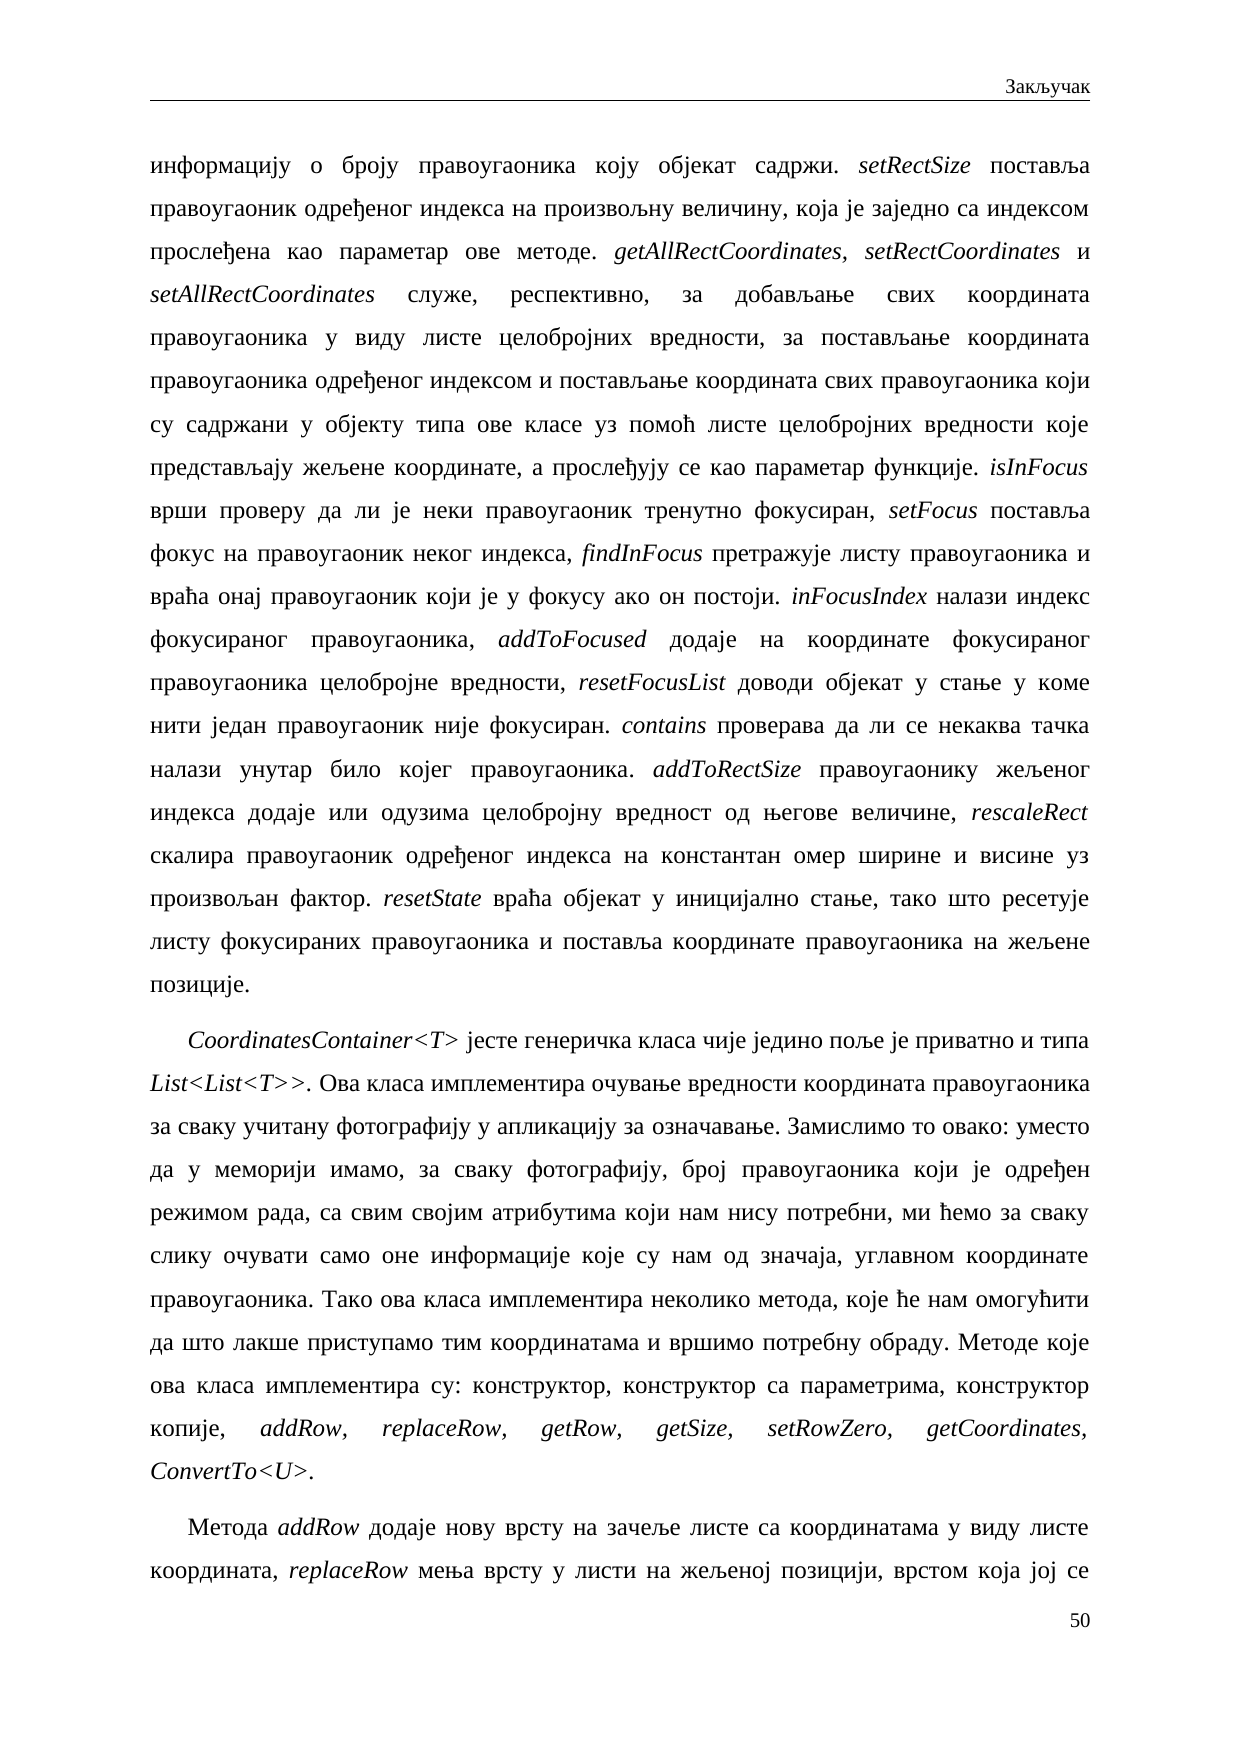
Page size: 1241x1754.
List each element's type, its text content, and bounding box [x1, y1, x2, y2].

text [150, 1512, 1090, 1584]
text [150, 150, 1090, 998]
text CoordinatesContainer<T> јесте генеричка класа чије једино поље је приватно и типа List<List<T>>. Ова класа имплементира очување вредности координата правоугаоника за сваку учитану фотографију у апликацију за означавање. Замислимо то овако: уместо да у меморији имамо, за сваку фотографију, број правоугаоника који је одређен режимом рада, са свим својим атрибутима који нам нису потребни, ми ћемо за сваку слику очувати само оне информације које су нам од значаја, углавном координате правоугаоника. Тако ова класа имплементира неколико метода, које ће нам омогућити да што лакше приступамо тим координатама и вршимо потребну обраду. Методе које ова класа имплементира су: конструктор, конструктор са параметрима, конструктор копије, addRow, replaceRow, getRow, getSize, setRowZero, getCoordinates, ConvertTo<U>. [150, 1025, 1090, 1485]
